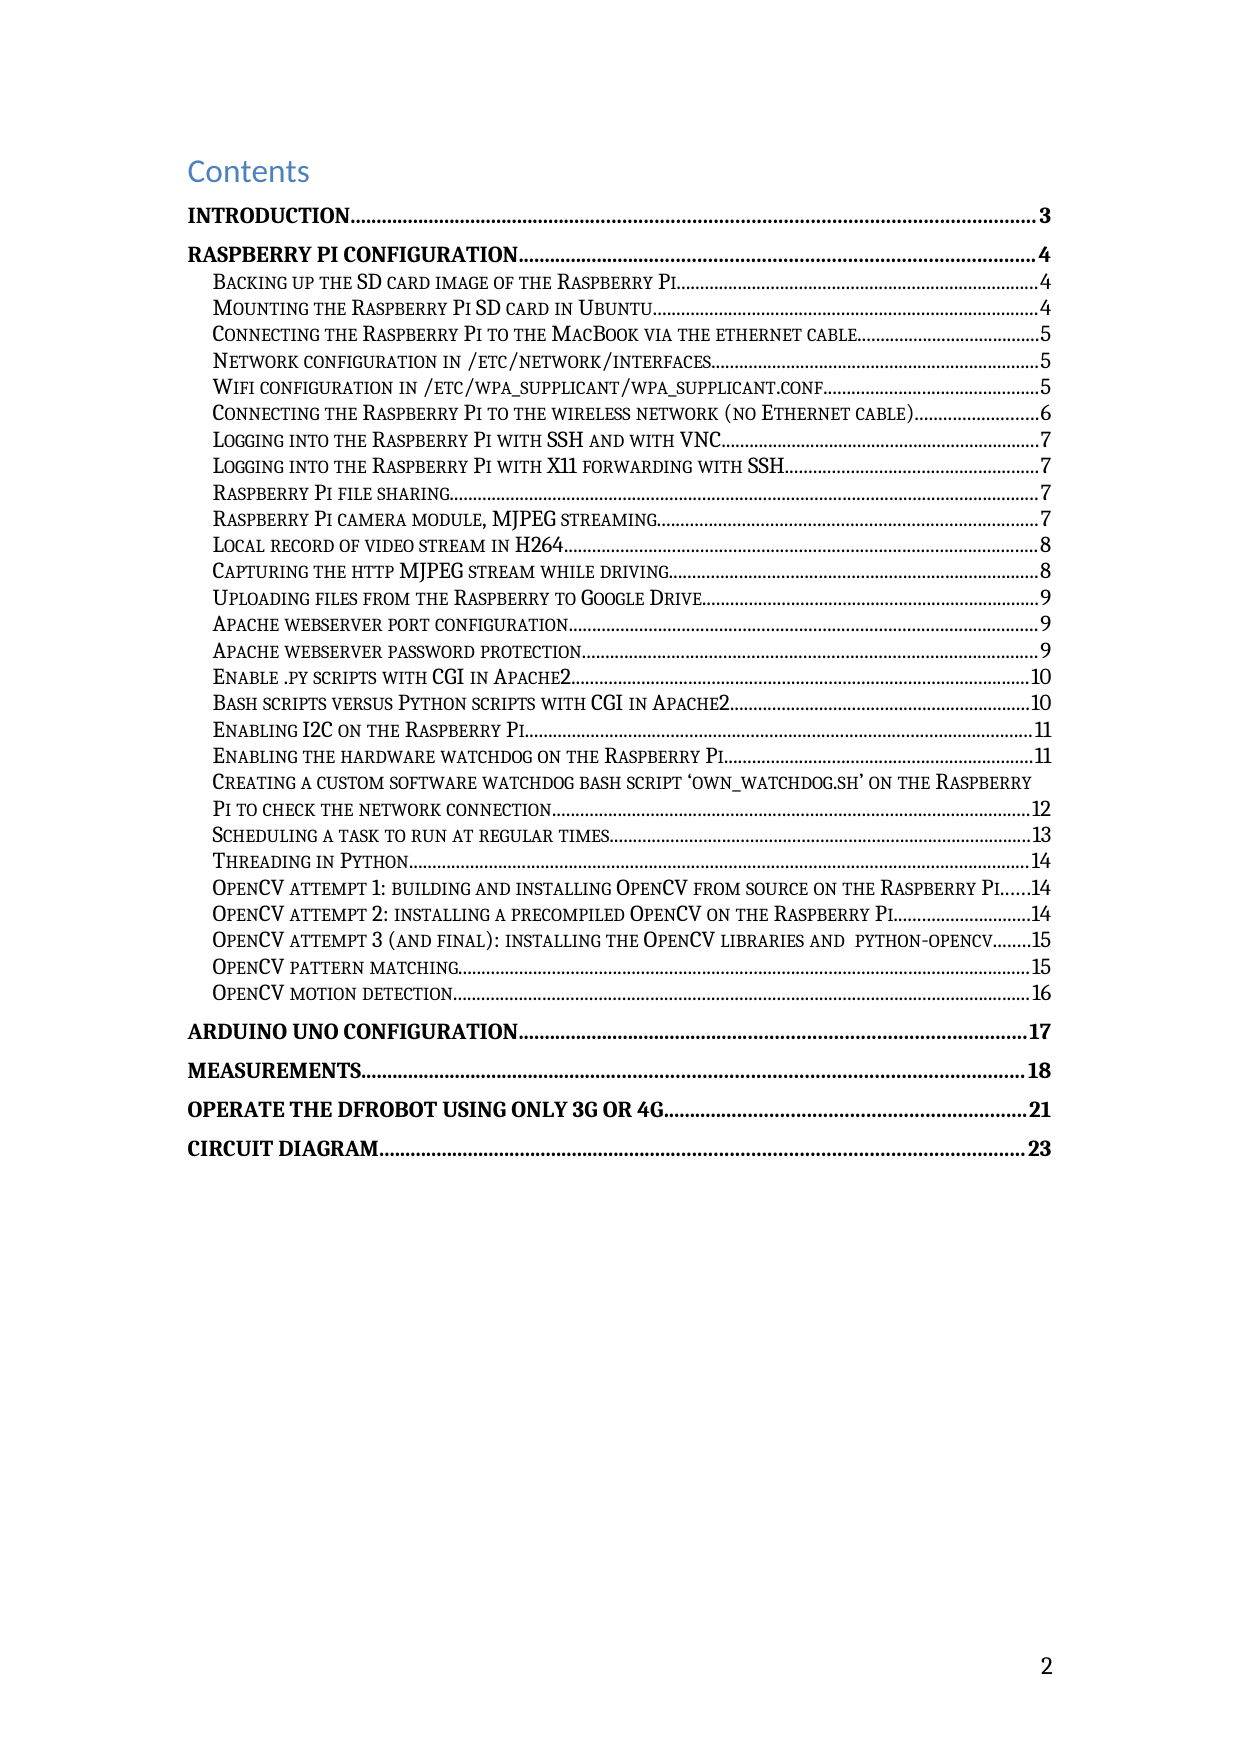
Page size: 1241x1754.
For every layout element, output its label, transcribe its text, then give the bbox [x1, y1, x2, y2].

text Raspberry Pi configuration 4 [187, 242, 1053, 268]
text Measurements 18 [187, 1058, 1053, 1084]
text OpenCV attempt 3 (and final): installing the OpenCV libraries and python-opencv 15 [212, 927, 1053, 954]
text OpenCV motion detection 16 [212, 980, 1053, 1006]
text Mounting the Raspberry Pi SD card in Ubuntu 4 [212, 295, 1053, 321]
text Circuit diagram 23 [187, 1135, 1053, 1162]
text Enabling I2C on the Raspberry Pi 11 [212, 716, 1053, 743]
text Scheduling a task to run at regular times 13 [212, 822, 1053, 848]
text OpenCV attempt 2: installing a precompiled OpenCV on the Raspberry Pi 14 [212, 901, 1053, 927]
text Backing up the SD card image of the Raspberry Pi 4 [212, 268, 1053, 295]
text Raspberry Pi file sharing 7 [212, 479, 1053, 506]
text Apache webserver port configuration 9 [212, 611, 1053, 637]
text Threading in Python 14 [212, 848, 1053, 874]
text Raspberry Pi camera module, MJPEG streaming 7 [212, 506, 1053, 532]
text Local record of video stream in H264 8 [212, 532, 1053, 558]
text OpenCV pattern matching 15 [212, 954, 1053, 980]
text Contents [187, 150, 1053, 191]
text Operate the DFRobot using only 3G or 4G 21 [187, 1097, 1053, 1123]
text Connecting the Raspberry Pi to the wireless network (no Ethernet cable) 6 [212, 400, 1053, 427]
text Logging into the Raspberry Pi with X11 forwarding with SSH 7 [212, 453, 1053, 479]
text Creating a custom software watchdog bash script ‘own_watchdog.sh’ on the Raspberry Pi to check the network connection 12 [212, 769, 1053, 822]
text Bash scripts versus Python scripts with CGI in Apache2 10 [212, 690, 1053, 716]
text Enabling the hardware watchdog on the Raspberry Pi 11 [212, 743, 1053, 769]
text Uploading files from the Raspberry to Google Drive 9 [212, 585, 1053, 611]
text Apache webserver password protection 9 [212, 637, 1053, 664]
text Capturing the http MJPEG stream while driving 8 [212, 558, 1053, 585]
text Connecting the Raspberry Pi to the MacBook via the ethernet cable 5 [212, 321, 1053, 347]
text Network configuration in /etc/network/interfaces 5 [212, 347, 1053, 374]
text Logging into the Raspberry Pi with SSH and with VNC 7 [212, 427, 1053, 453]
text OpenCV attempt 1: building and installing OpenCV from source on the Raspberry Pi 14 [212, 874, 1053, 901]
text Introduction 3 [187, 203, 1053, 229]
text Enable .py scripts with CGI in Apache2 10 [212, 664, 1053, 690]
text Arduino Uno configuration 17 [187, 1019, 1053, 1045]
text Wifi configuration in /etc/wpa_supplicant/wpa_supplicant.conf 5 [212, 374, 1053, 400]
